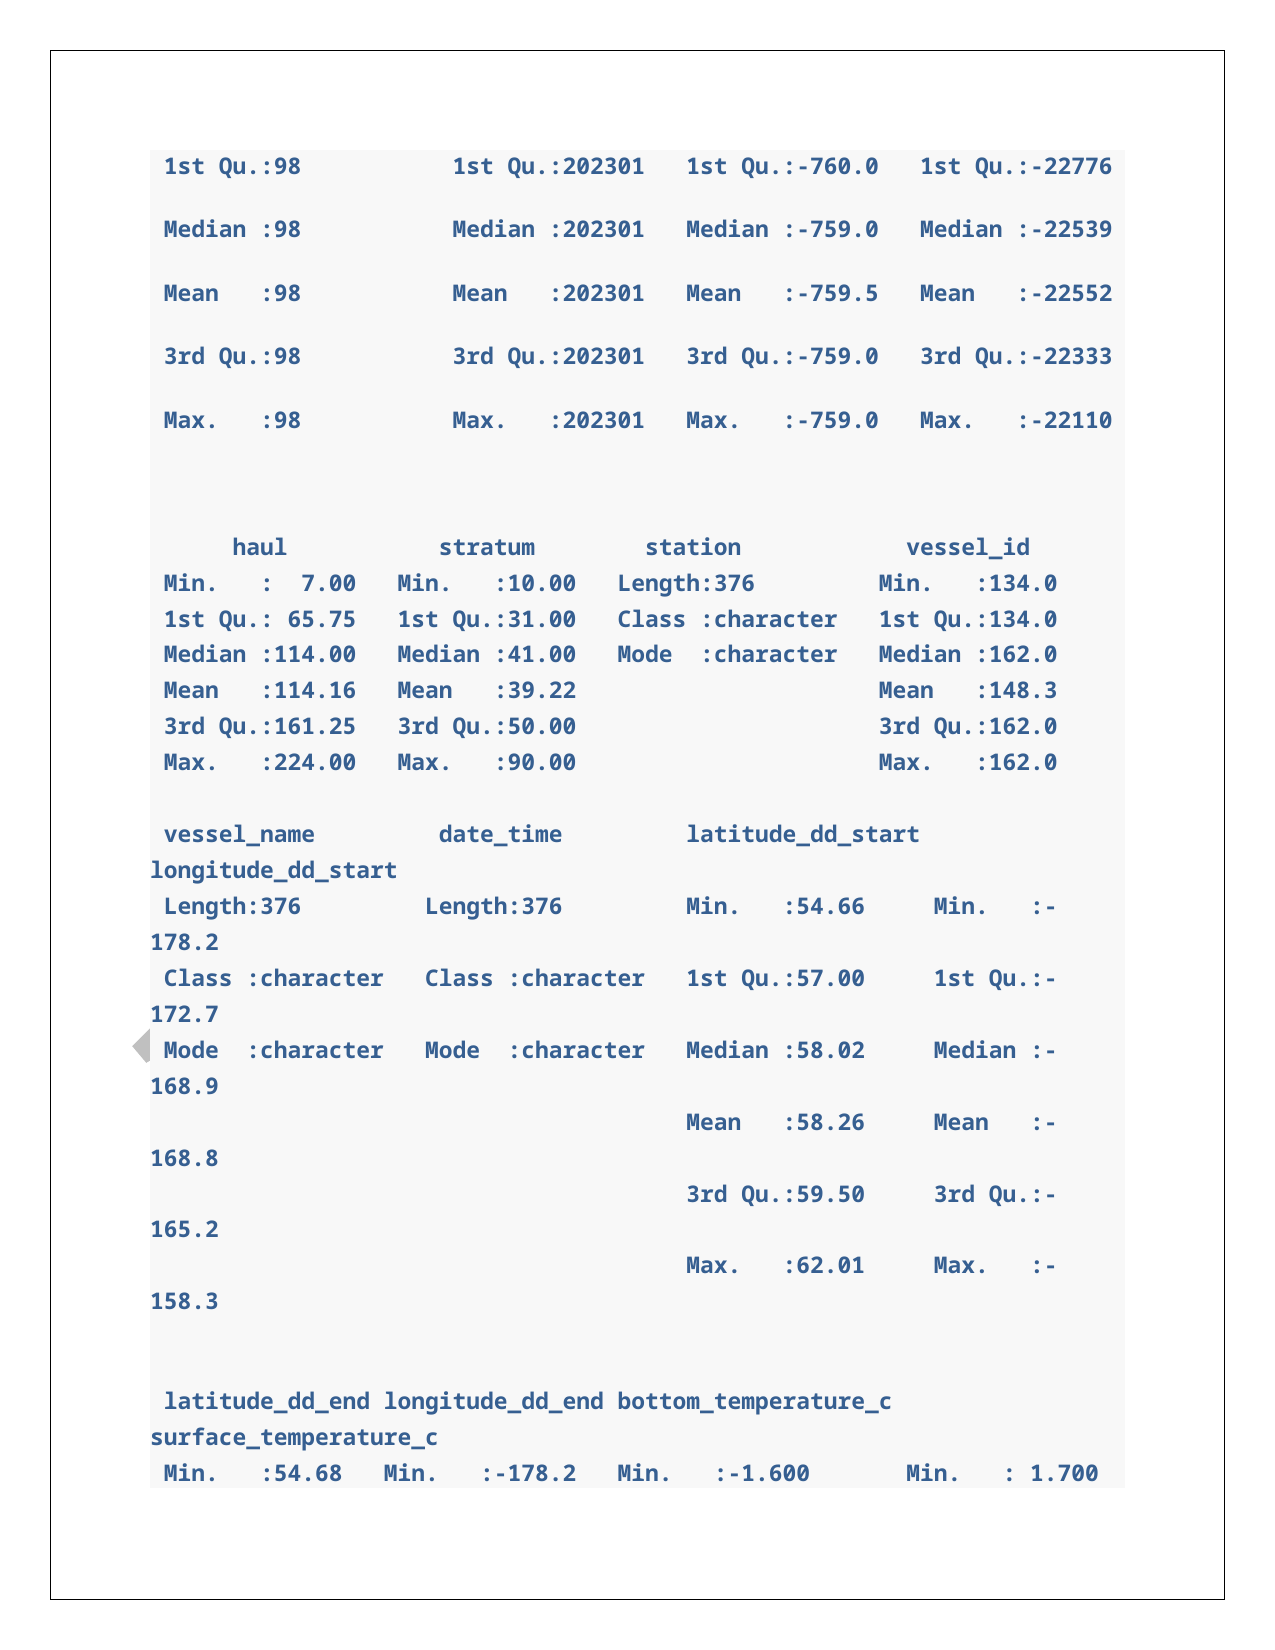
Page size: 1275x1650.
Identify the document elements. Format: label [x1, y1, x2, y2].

text [150, 150, 1125, 1488]
